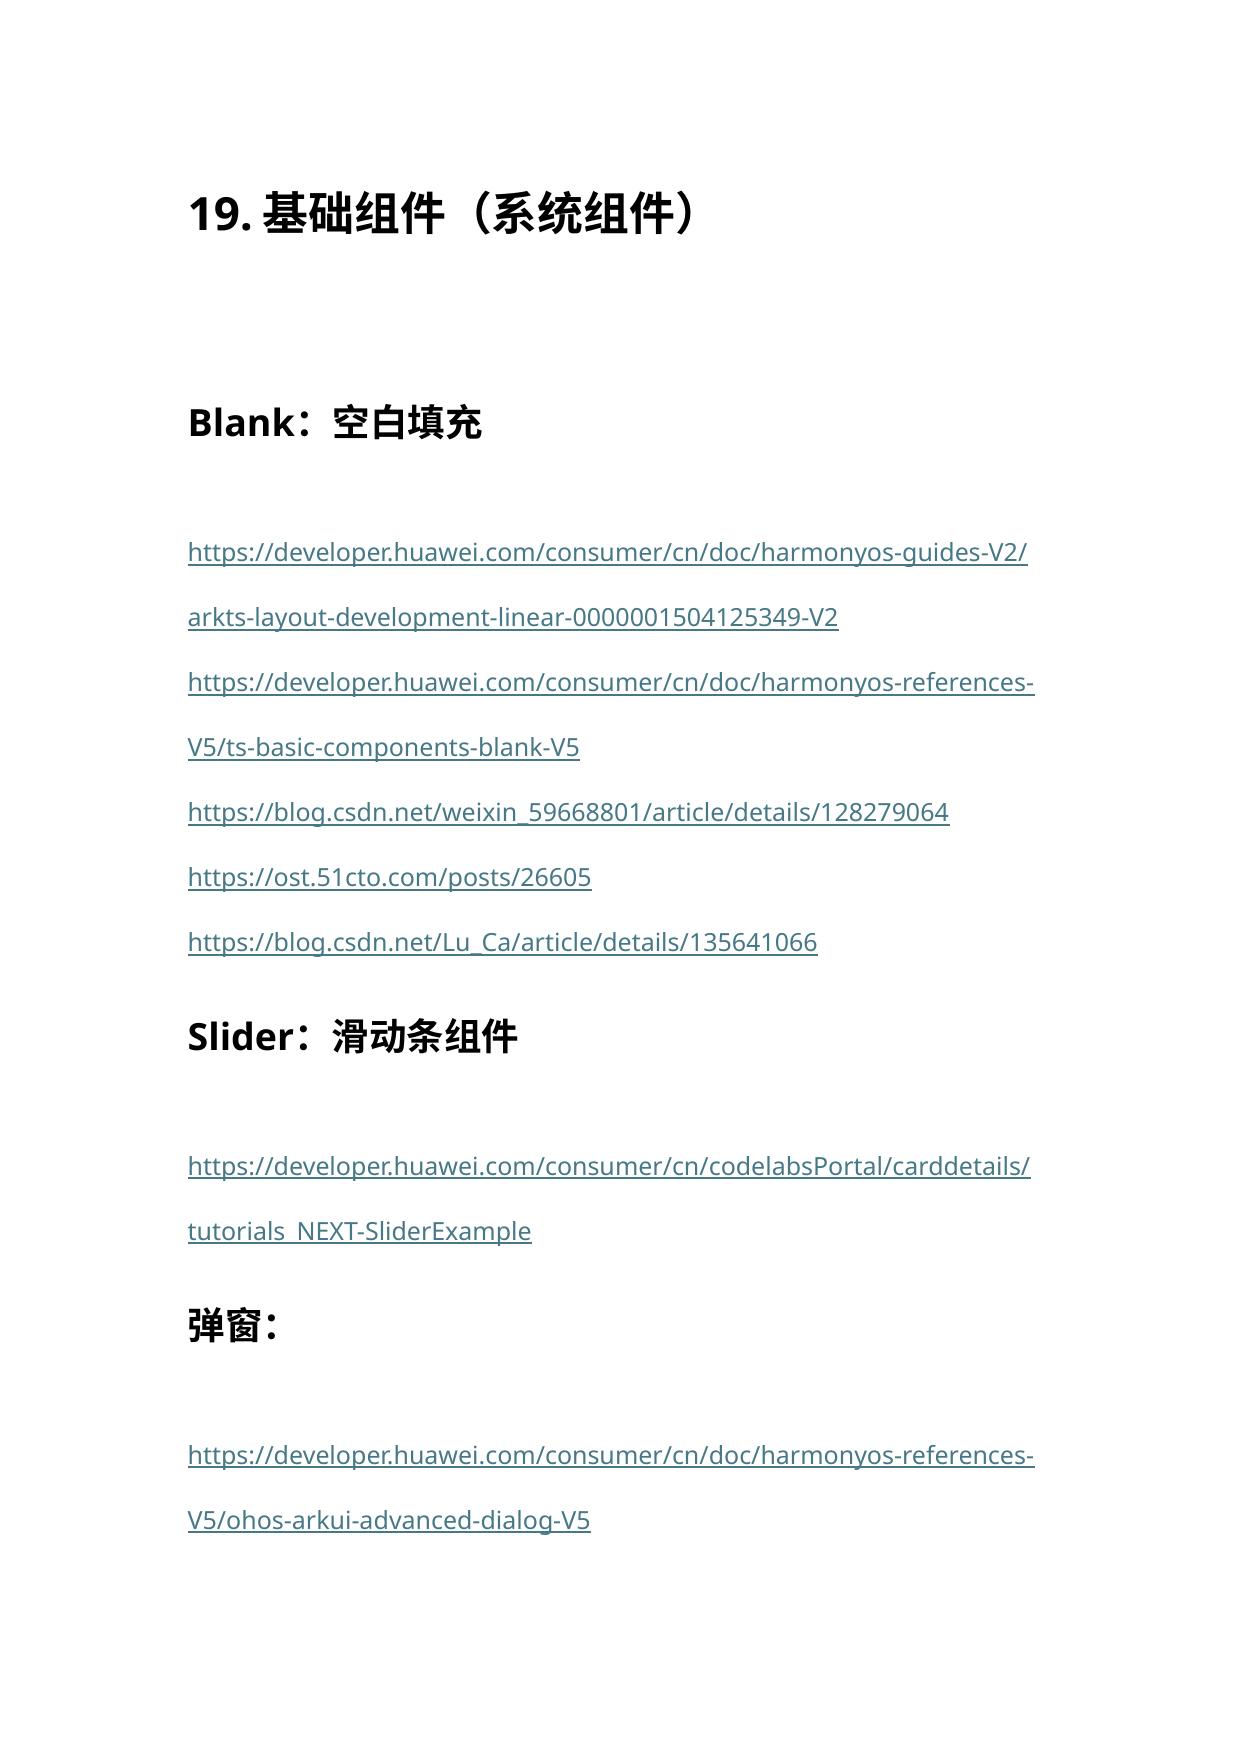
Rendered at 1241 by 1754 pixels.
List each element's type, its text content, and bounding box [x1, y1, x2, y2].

subtitle Slider：滑动条组件 [187, 1001, 1053, 1066]
text https://blog.csdn.net/Lu_Ca/article/details/135641066 [187, 909, 1053, 974]
text https://developer.huawei.com/consumer/cn/codelabsPortal/carddetails/tutorials_NEXT-SliderExample [187, 1133, 1053, 1263]
text https://developer.huawei.com/consumer/cn/doc/harmonyos-guides-V2/arkts-layout-development-linear-0000001504125349-V2 [187, 519, 1053, 649]
text https://blog.csdn.net/weixin_59668801/article/details/128279064 [187, 779, 1053, 844]
text https://ost.51cto.com/posts/26605 [187, 844, 1053, 909]
subtitle Blank：空白填充 [187, 388, 1053, 453]
subtitle 基础组件（系统组件） [187, 162, 1053, 259]
subtitle 弹窗： [187, 1290, 1053, 1355]
text https://developer.huawei.com/consumer/cn/doc/harmonyos-references-V5/ts-basic-components-blank-V5 [187, 649, 1053, 779]
text https://developer.huawei.com/consumer/cn/doc/harmonyos-references-V5/ohos-arkui-advanced-dialog-V5 [187, 1422, 1053, 1552]
